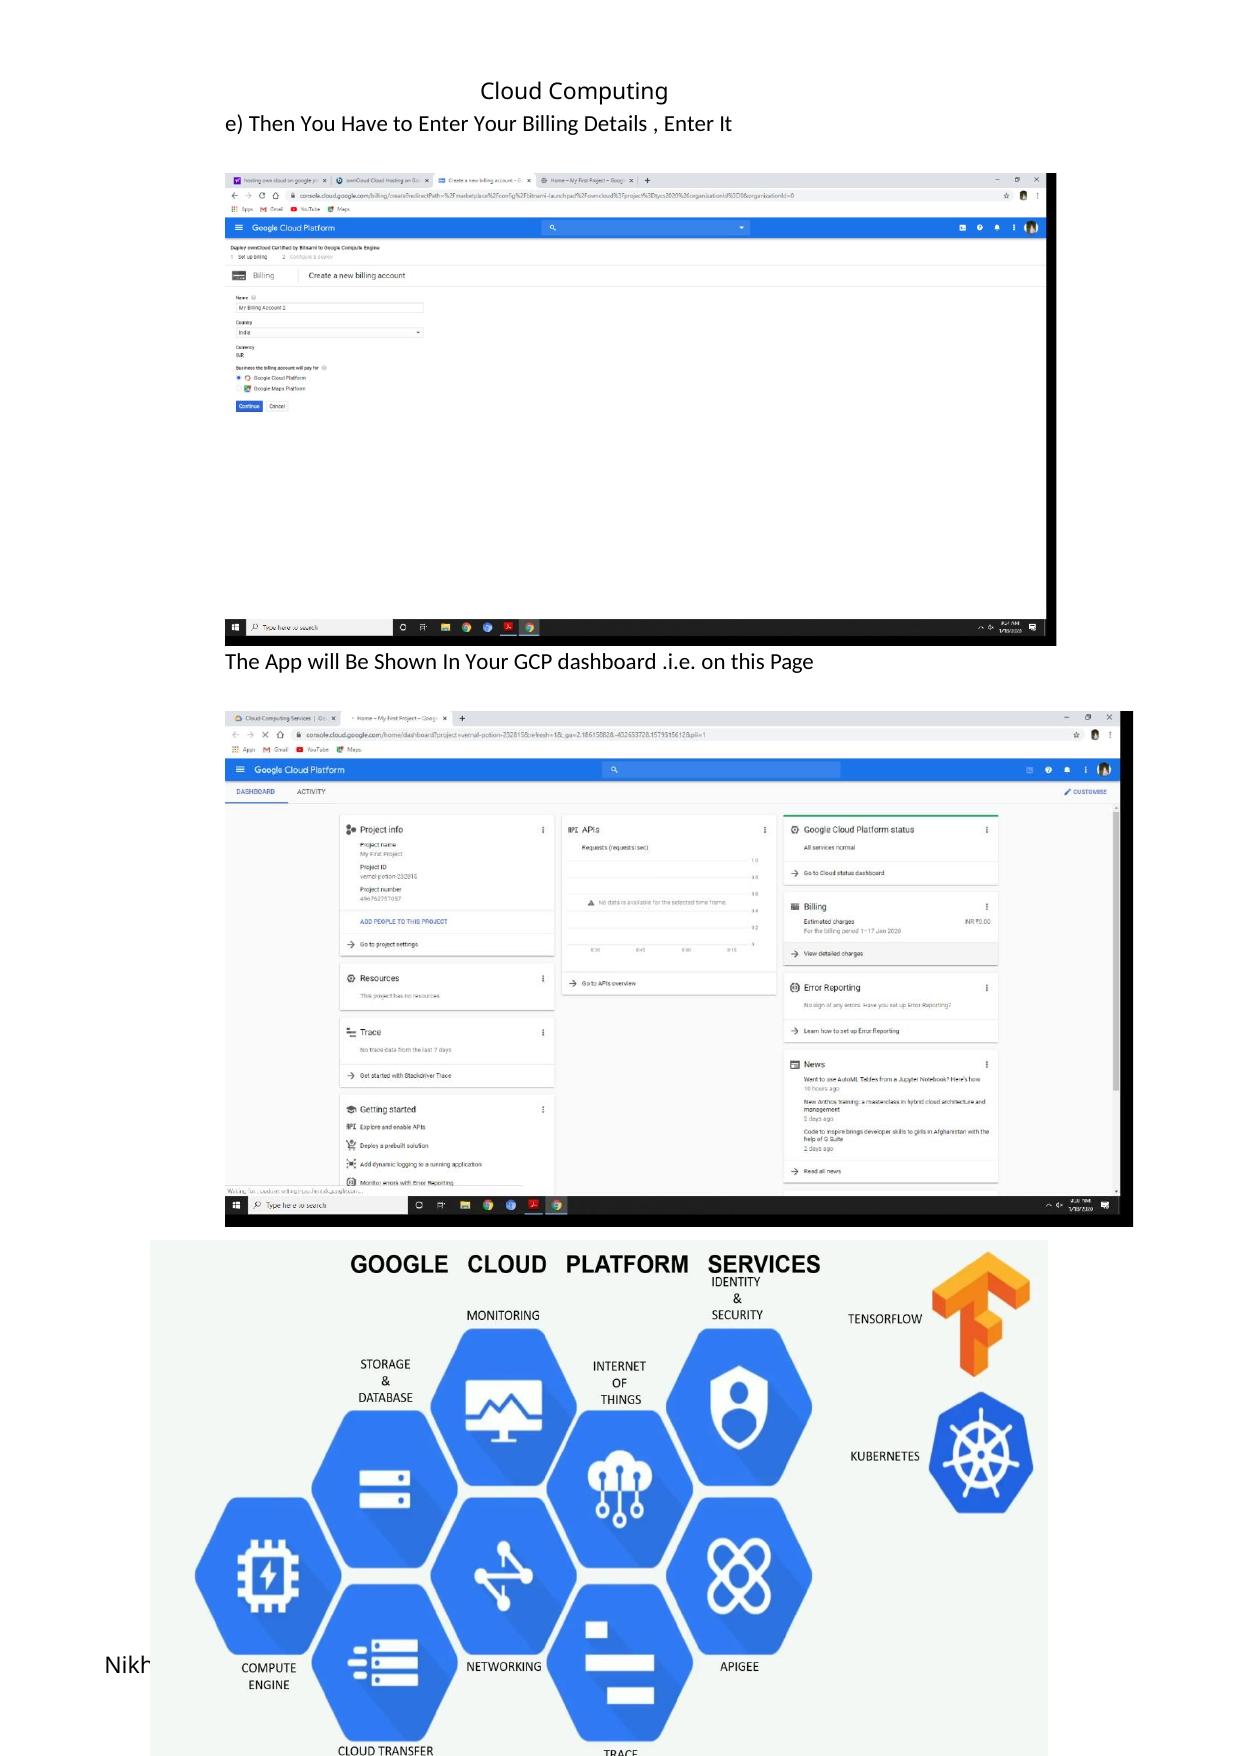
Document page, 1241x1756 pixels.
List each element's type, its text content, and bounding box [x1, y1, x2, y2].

picture [225, 173, 1057, 646]
list Then You Have to Enter Your Billing Details , Enter It [225, 109, 1240, 137]
picture [150, 1240, 1049, 1756]
picture [225, 711, 1134, 1227]
